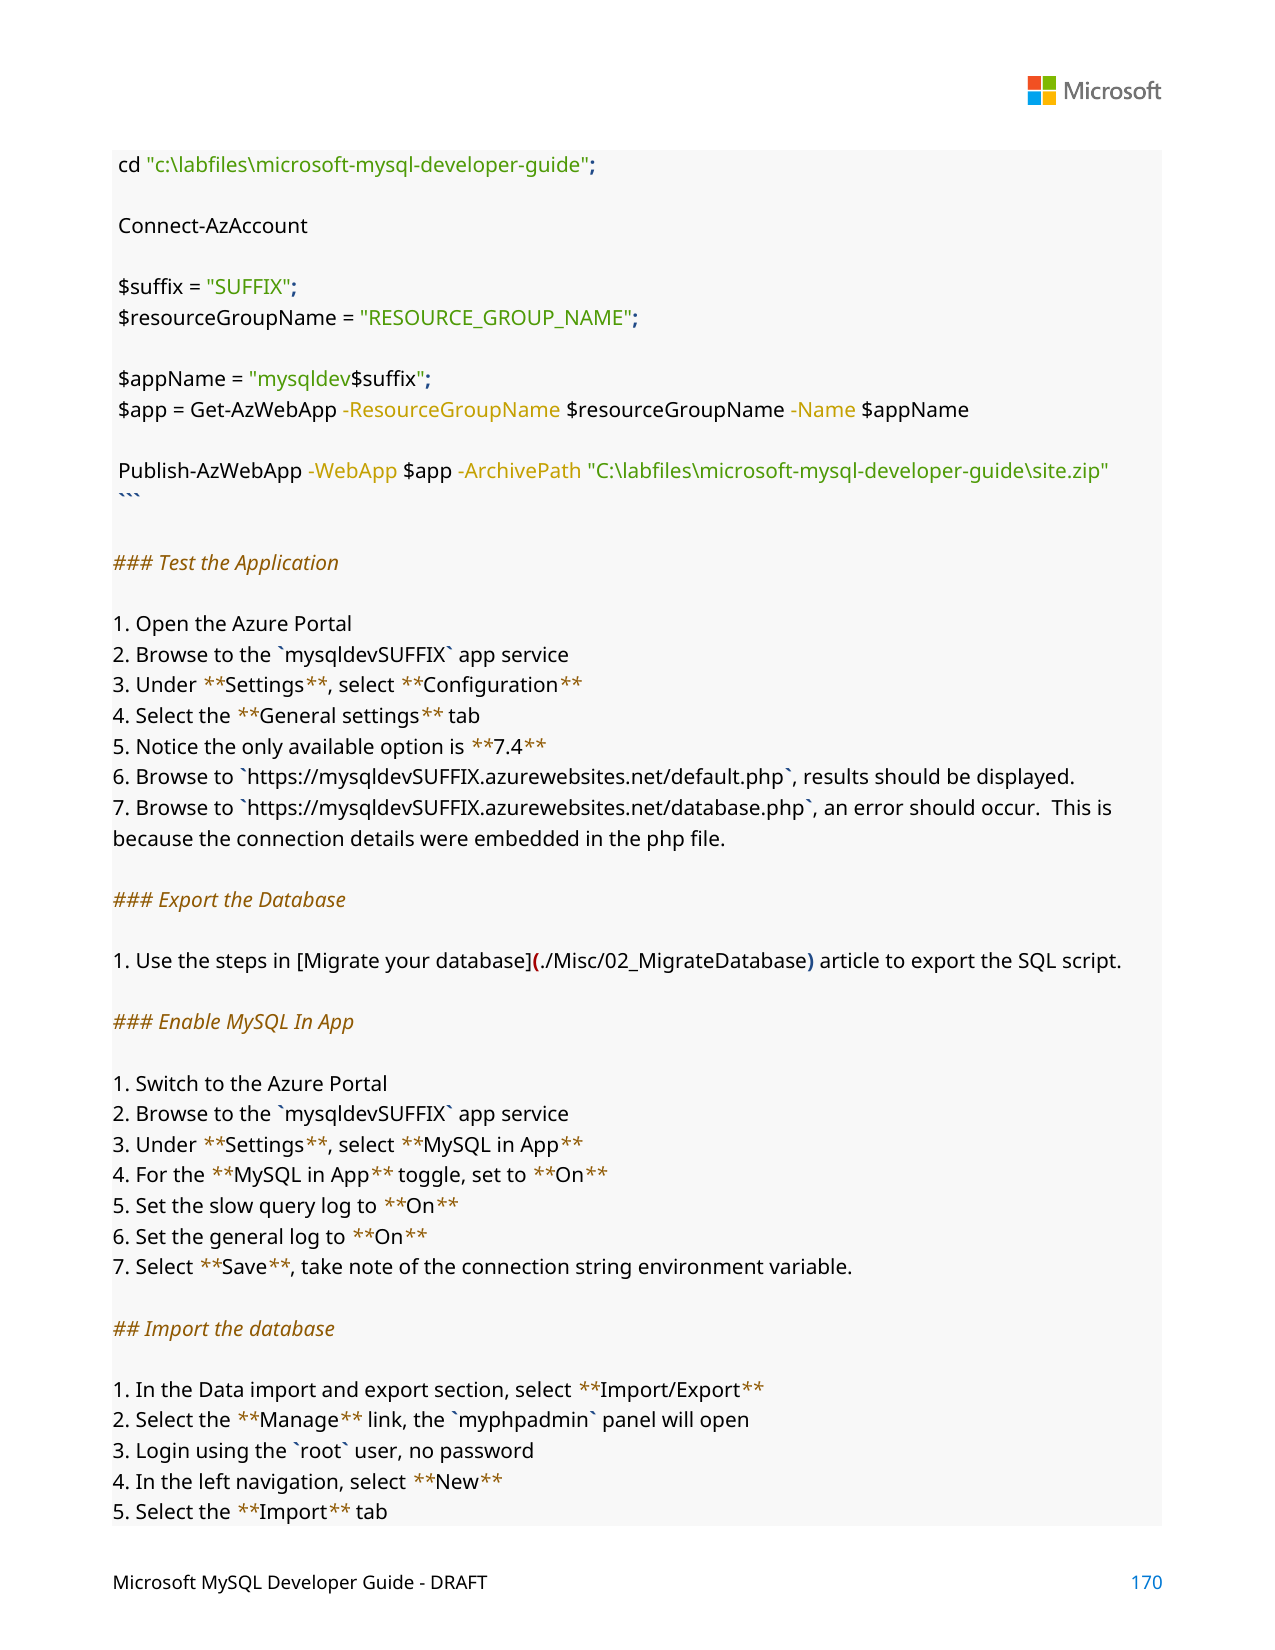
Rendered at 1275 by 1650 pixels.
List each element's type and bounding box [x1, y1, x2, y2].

picture [1026, 75, 1163, 107]
text [112, 150, 1162, 1526]
